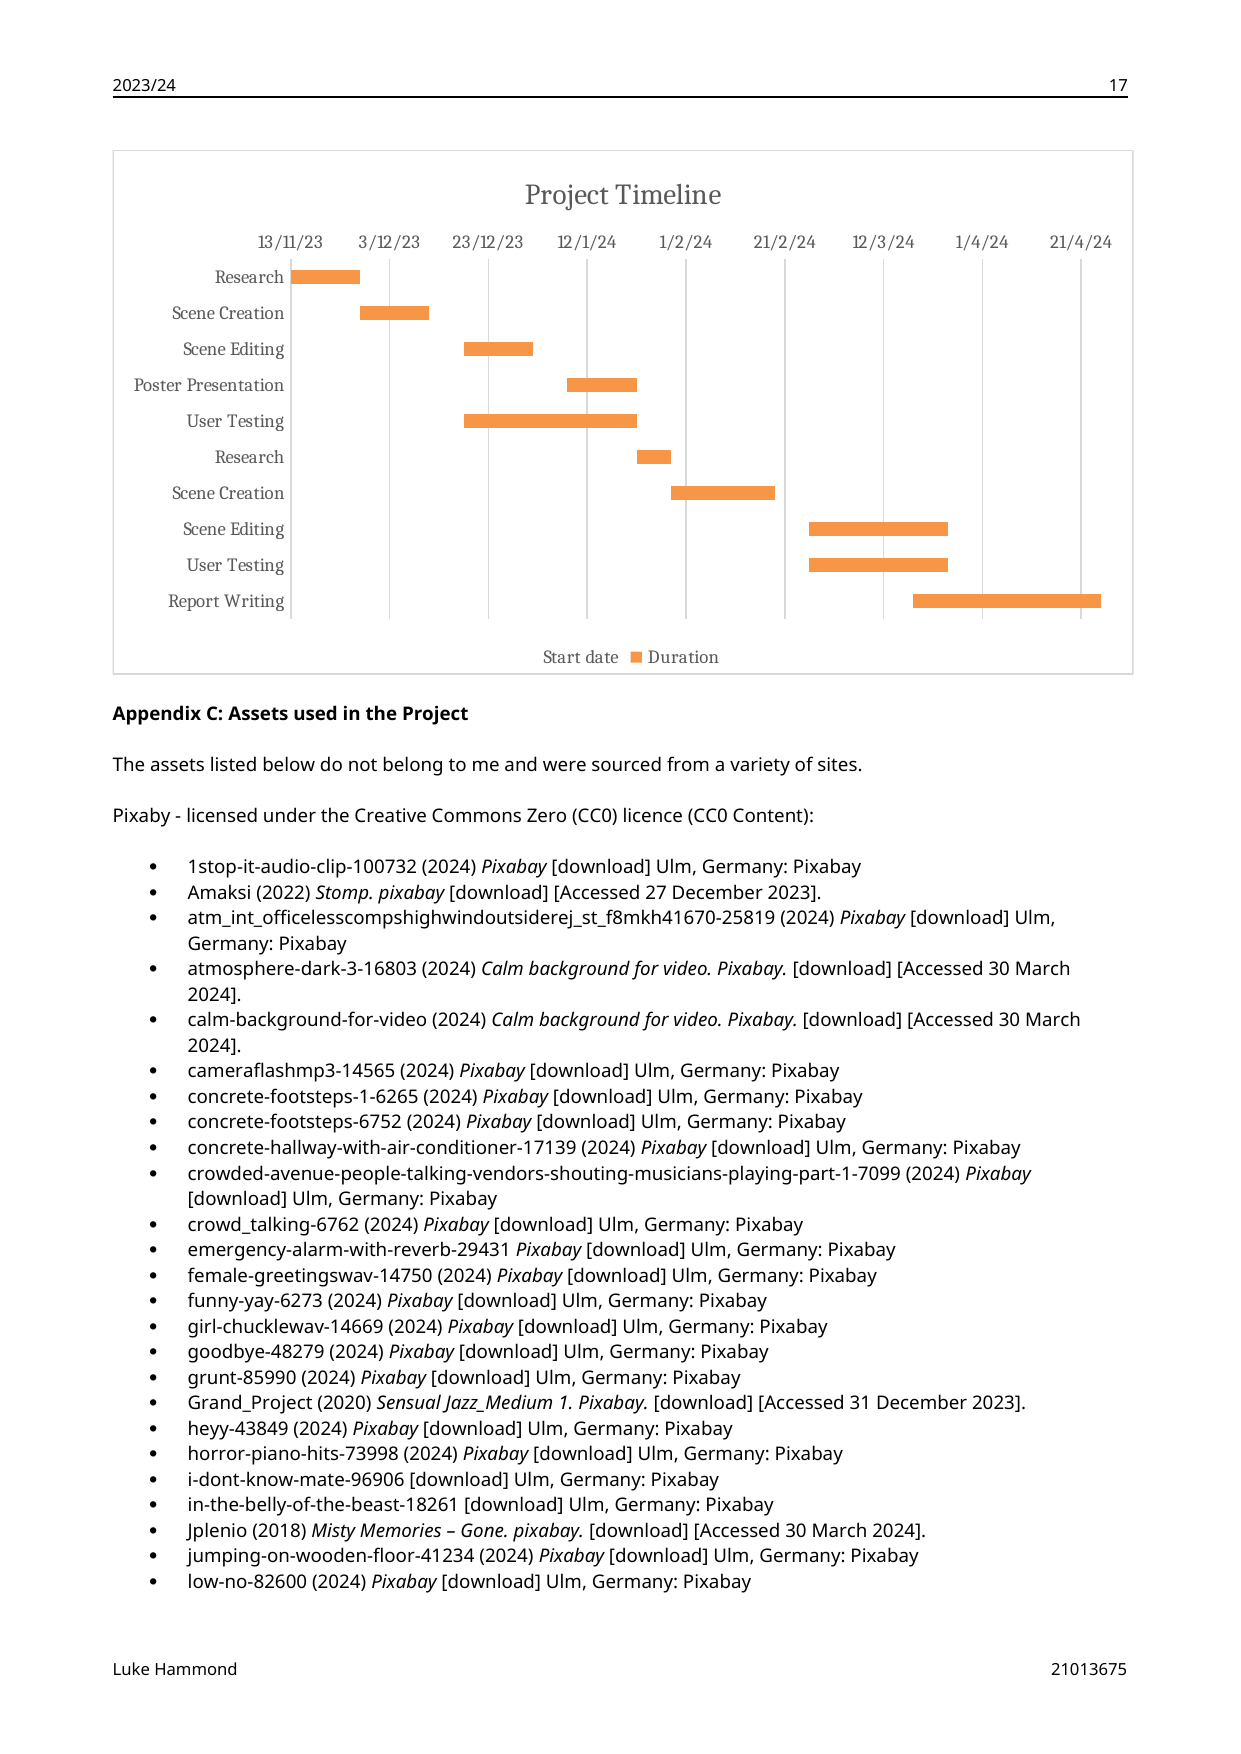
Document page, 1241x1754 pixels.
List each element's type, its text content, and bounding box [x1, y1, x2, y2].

list crowd_talking-6762 (2024) Pixabay [download] Ulm, Germany: Pixabay [150, 1211, 1128, 1236]
text Appendix C: Assets used in the Project [112, 701, 1128, 726]
list i-dont-know-mate-96906 [download] Ulm, Germany: Pixabay [150, 1466, 1128, 1492]
list Grand_Project (2020) Sensual Jazz_Medium 1. Pixabay. [download] [Accessed 31 December 2023]. [150, 1389, 1128, 1415]
list Jplenio (2018) Misty Memories – Gone. pixabay. [download] [Accessed 30 March 2024]. [150, 1517, 1128, 1543]
list grunt-85990 (2024) Pixabay [download] Ulm, Germany: Pixabay [150, 1364, 1128, 1389]
list goodbye-48279 (2024) Pixabay [download] Ulm, Germany: Pixabay [150, 1338, 1128, 1364]
list jumping-on-wooden-floor-41234 (2024) Pixabay [download] Ulm, Germany: Pixabay [150, 1543, 1128, 1568]
list horror-piano-hits-73998 (2024) Pixabay [download] Ulm, Germany: Pixabay [150, 1441, 1128, 1466]
list low-no-82600 (2024) Pixabay [download] Ulm, Germany: Pixabay [150, 1568, 1128, 1594]
list concrete-footsteps-1-6265 (2024) Pixabay [download] Ulm, Germany: Pixabay [150, 1083, 1128, 1109]
list emergency-alarm-with-reverb-29431 Pixabay [download] Ulm, Germany: Pixabay [150, 1236, 1128, 1262]
list calm-background-for-video (2024) Calm background for video. Pixabay. [download] [Accessed 30 March 2024]. [150, 1007, 1128, 1058]
list concrete-footsteps-6752 (2024) Pixabay [download] Ulm, Germany: Pixabay [150, 1109, 1128, 1134]
list funny-yay-6273 (2024) Pixabay [download] Ulm, Germany: Pixabay [150, 1287, 1128, 1313]
list atm_int_officelesscompshighwindoutsiderej_st_f8mkh41670-25819 (2024) Pixabay [download] Ulm, Germany: Pixabay [150, 905, 1128, 956]
list crowded-avenue-people-talking-vendors-shouting-musicians-playing-part-1-7099 (2024) Pixabay [download] Ulm, Germany: Pixabay [150, 1160, 1128, 1211]
text The assets listed below do not belong to me and were sourced from a variety of sites. [112, 752, 1128, 777]
list cameraflashmp3-14565 (2024) Pixabay [download] Ulm, Germany: Pixabay [150, 1058, 1128, 1083]
list atmosphere-dark-3-16803 (2024) Calm background for video. Pixabay. [download] [Accessed 30 March 2024]. [150, 956, 1128, 1007]
list female-greetingswav-14750 (2024) Pixabay [download] Ulm, Germany: Pixabay [150, 1262, 1128, 1287]
list girl-chucklewav-14669 (2024) Pixabay [download] Ulm, Germany: Pixabay [150, 1313, 1128, 1338]
list 1stop-it-audio-clip-100732 (2024) Pixabay [download] Ulm, Germany: Pixabay [150, 854, 1128, 879]
list concrete-hallway-with-air-conditioner-17139 (2024) Pixabay [download] Ulm, Germany: Pixabay [150, 1134, 1128, 1160]
list heyy-43849 (2024) Pixabay [download] Ulm, Germany: Pixabay [150, 1415, 1128, 1441]
list Amaksi (2022) Stomp. pixabay [download] [Accessed 27 December 2023]. [150, 879, 1128, 905]
text Pixaby - licensed under the Creative Commons Zero (CC0) licence (CC0 Content): [112, 803, 1128, 828]
list in-the-belly-of-the-beast-18261 [download] Ulm, Germany: Pixabay [150, 1492, 1128, 1517]
